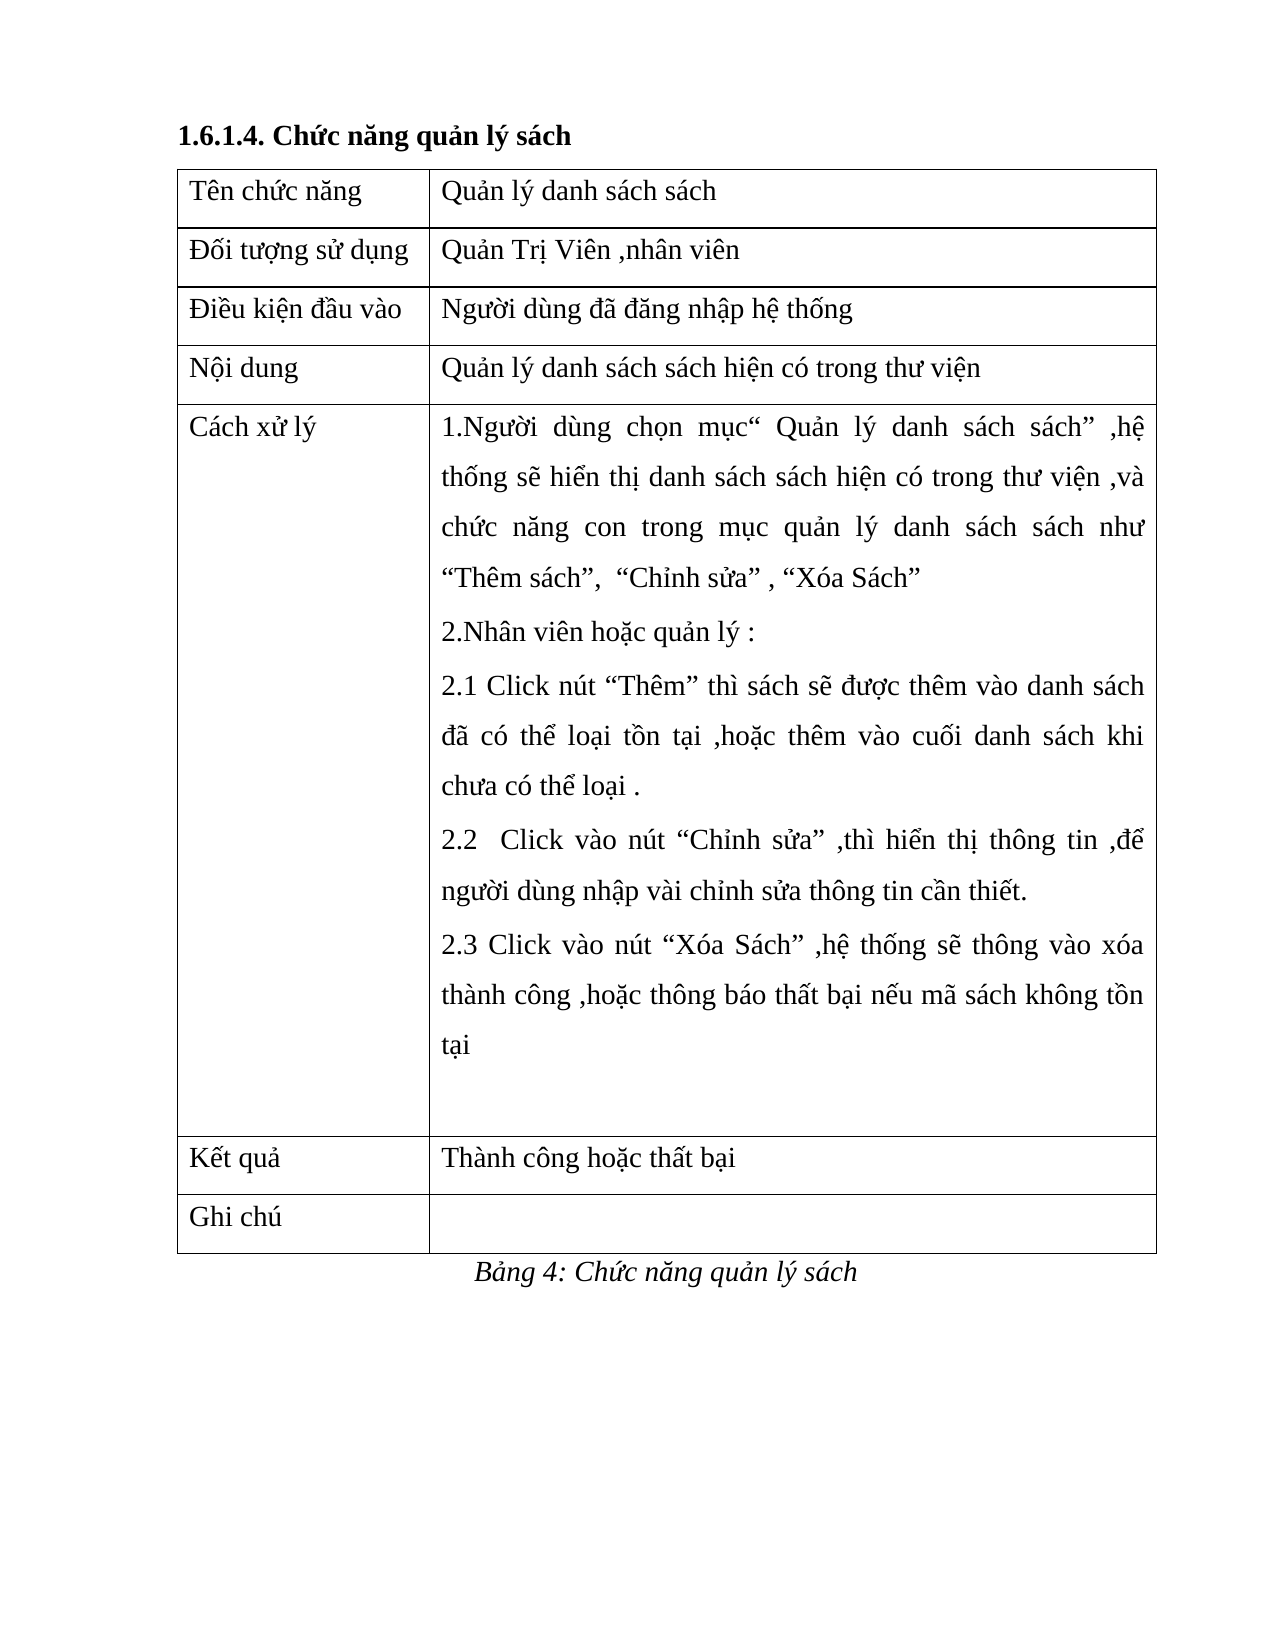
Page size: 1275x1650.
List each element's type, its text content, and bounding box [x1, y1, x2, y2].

subtitle 1.6.1.4. Chức năng quản lý sách [177, 118, 1157, 152]
table_cell Cách xử lý [178, 405, 429, 1136]
table_cell Quản Trị Viên ,nhân viên [430, 229, 1156, 286]
table_header Quản lý danh sách sách [430, 170, 1156, 227]
table_cell [430, 1195, 1156, 1253]
table_cell Thành công hoặc thất bại [430, 1137, 1156, 1194]
table_cell 1.Người dùng chọn mục“ Quản lý danh sách sách” ,hệ thống sẽ hiển thị danh sách sách hiện có trong thư viện ,và chức năng con trong mục quản lý danh sách sách như “Thêm sách”, “Chỉnh sửa” , “Xóa Sách” 2.Nhân viên hoặc quản lý : 2.1 Click nút “Thêm” thì sách sẽ được thêm vào danh sách đã có thể loại tồn tại ,hoặc thêm vào cuối danh sách khi chưa có thể loại . 2.2 Click vào nút “Chỉnh sửa” ,thì hiển thị thông tin ,để người dùng nhập vài chỉnh sửa thông tin cần thiết. 2.3 Click vào nút “Xóa Sách” ,hệ thống sẽ thông vào xóa thành công ,hoặc thông báo thất bại nếu mã sách không tồn tại [430, 405, 1156, 1136]
table_cell Đối tượng sử dụng [178, 229, 429, 286]
table_cell Điều kiện đầu vào [178, 288, 429, 345]
table_cell Quản lý danh sách sách hiện có trong thư viện [430, 346, 1156, 404]
table_cell Ghi chú [178, 1195, 429, 1253]
table_cell Nội dung [178, 346, 429, 404]
table_header Tên chức năng [178, 170, 429, 227]
table_cell Kết quả [178, 1137, 429, 1194]
table_cell Người dùng đã đăng nhập hệ thống [430, 288, 1156, 345]
text Bảng 4: Chức năng quản lý sách [177, 1254, 1157, 1288]
